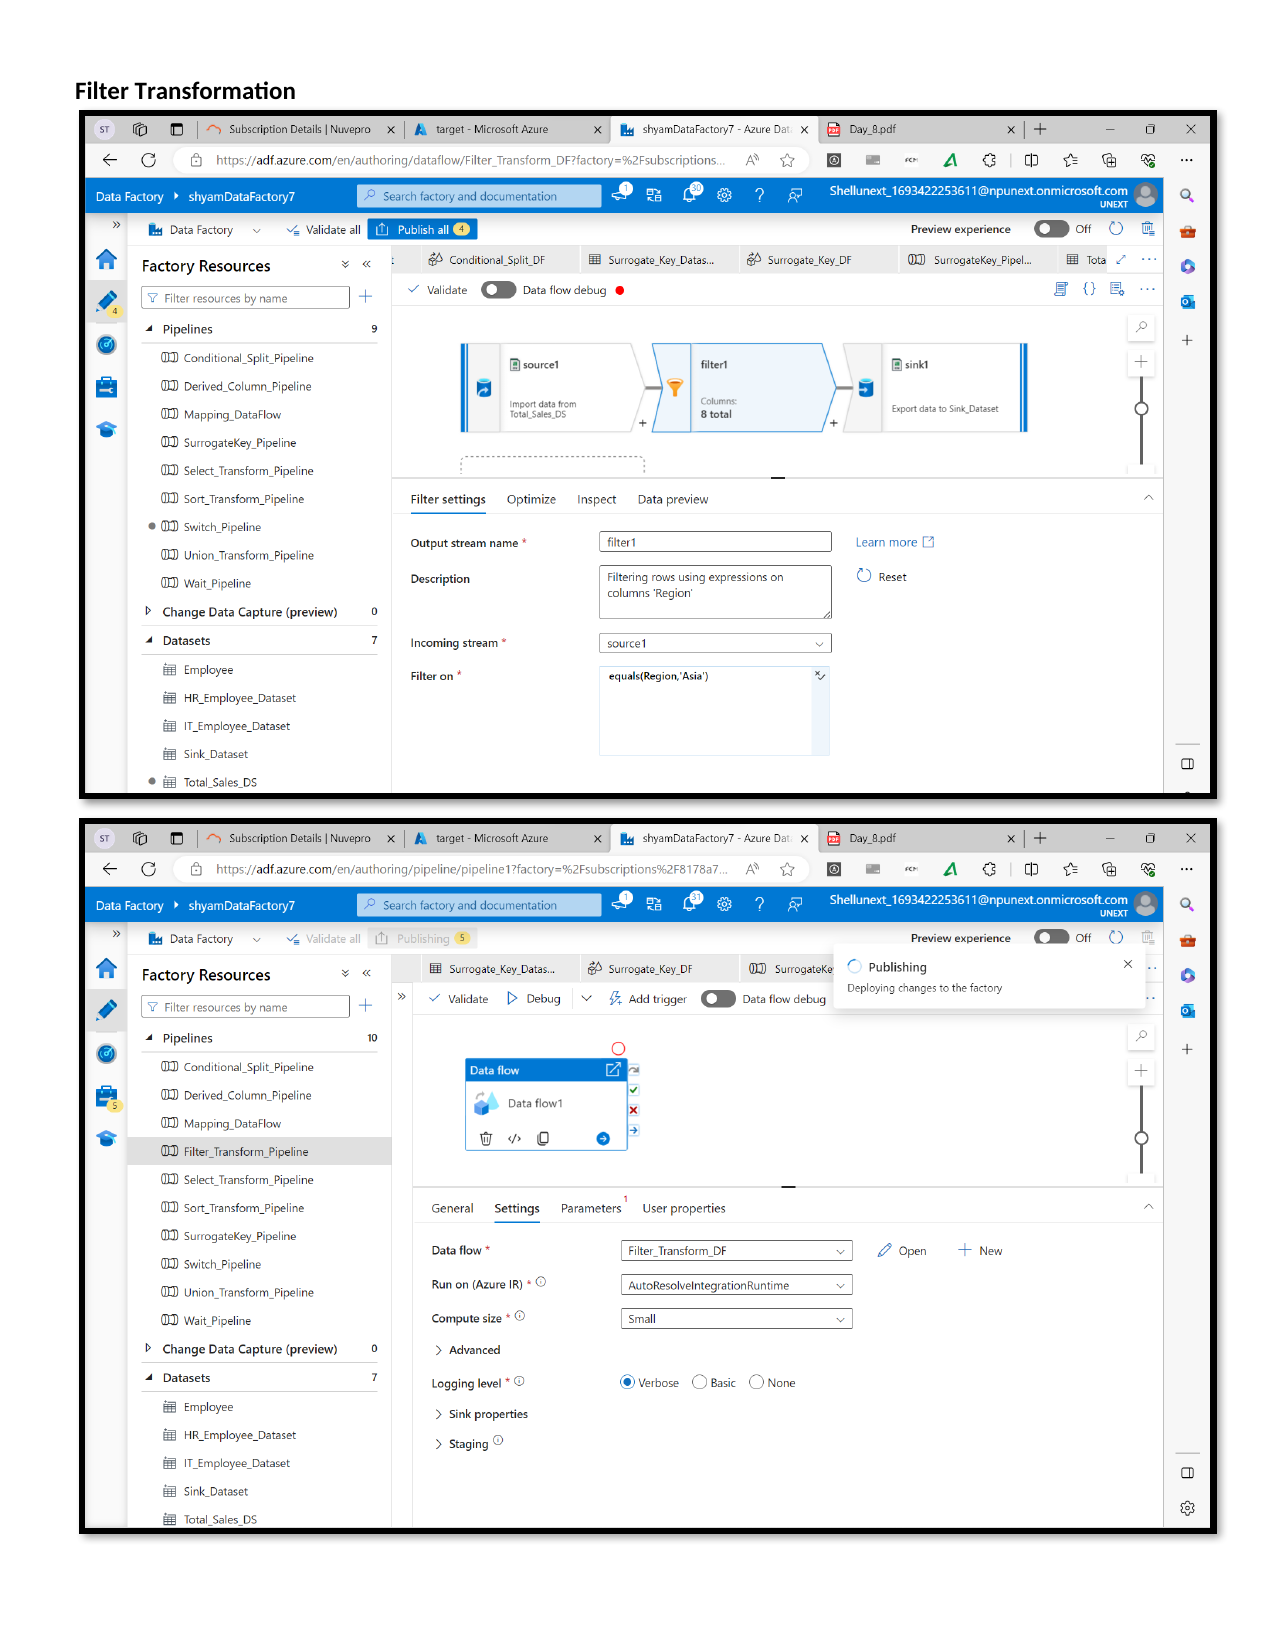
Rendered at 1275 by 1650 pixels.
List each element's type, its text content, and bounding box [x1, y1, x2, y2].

text Filter Transformation [75, 75, 1200, 106]
picture [85, 824, 1210, 1528]
picture [85, 116, 1210, 793]
